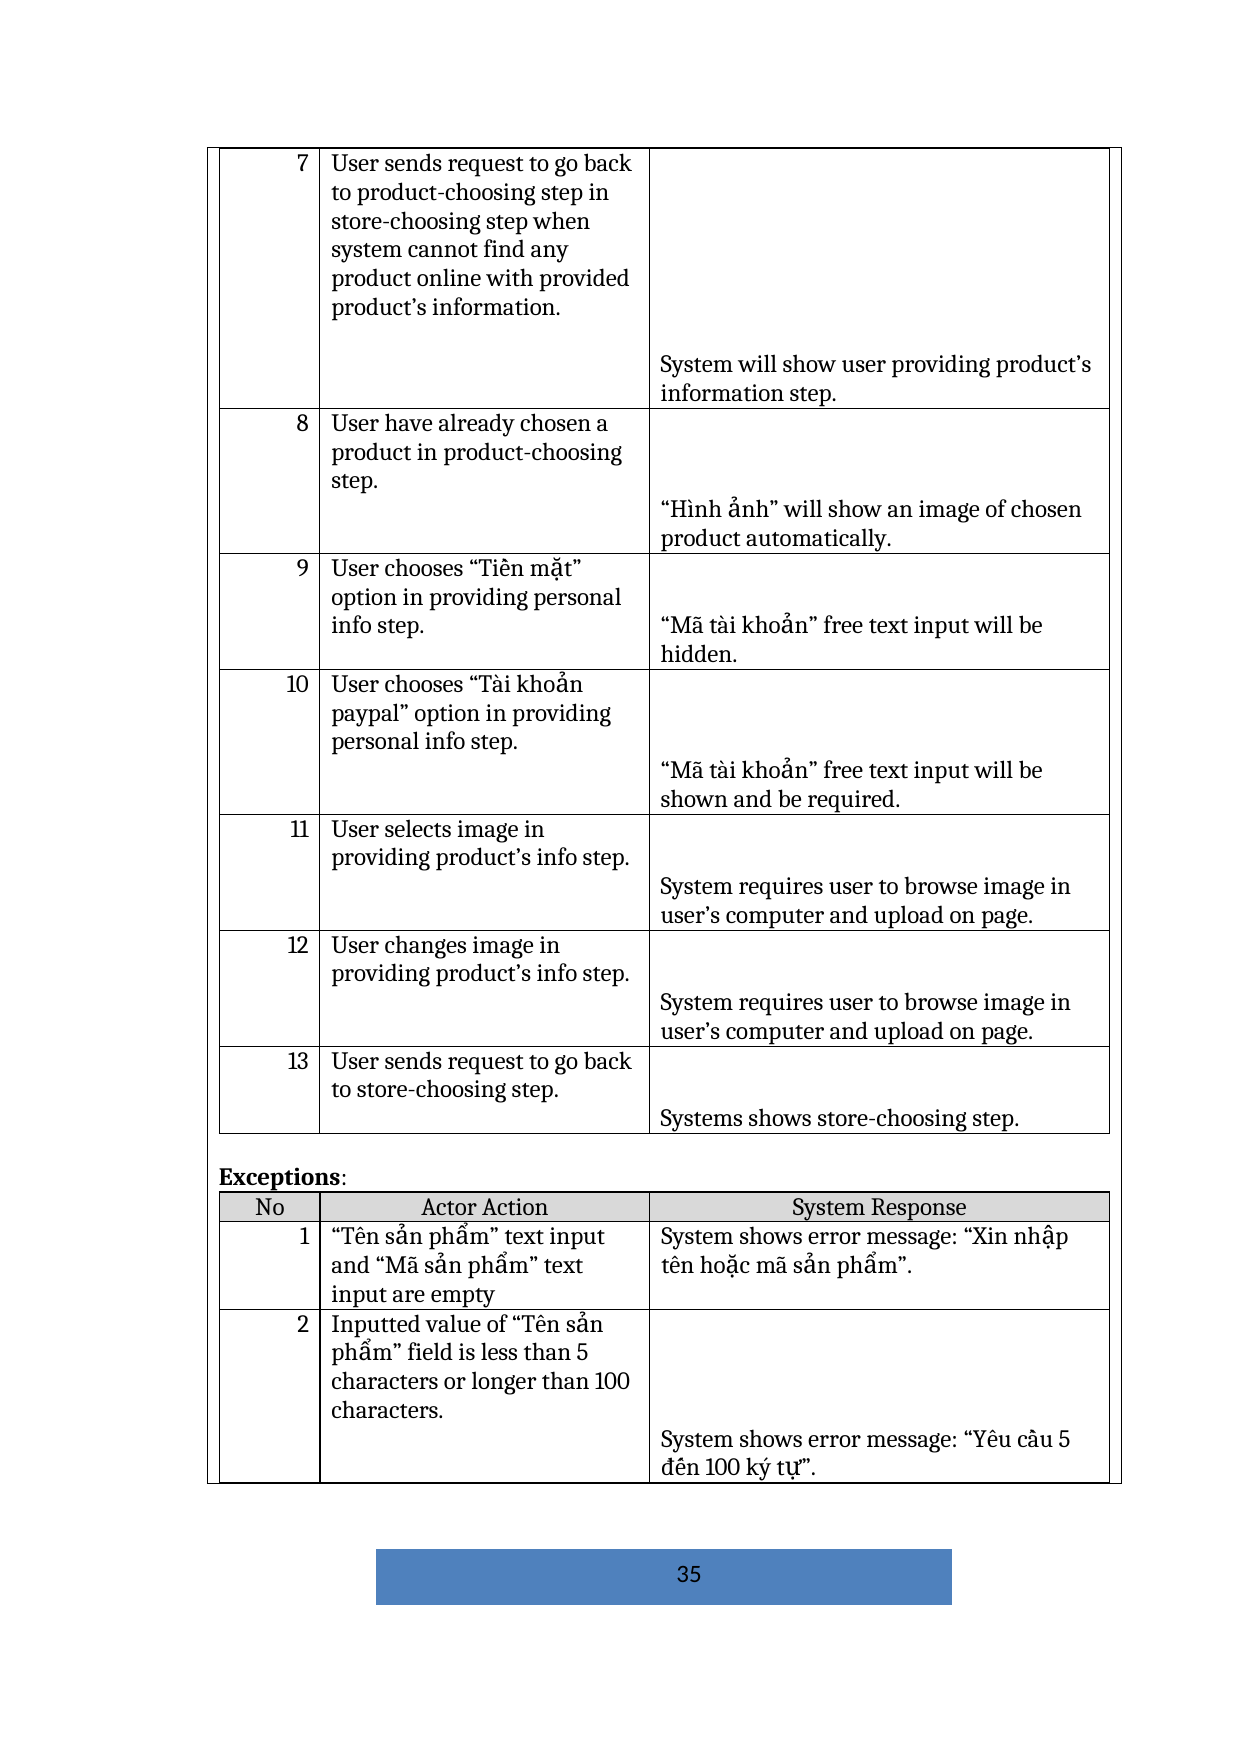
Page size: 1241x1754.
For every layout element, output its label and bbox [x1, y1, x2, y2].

table_cell [208, 148, 1121, 1483]
